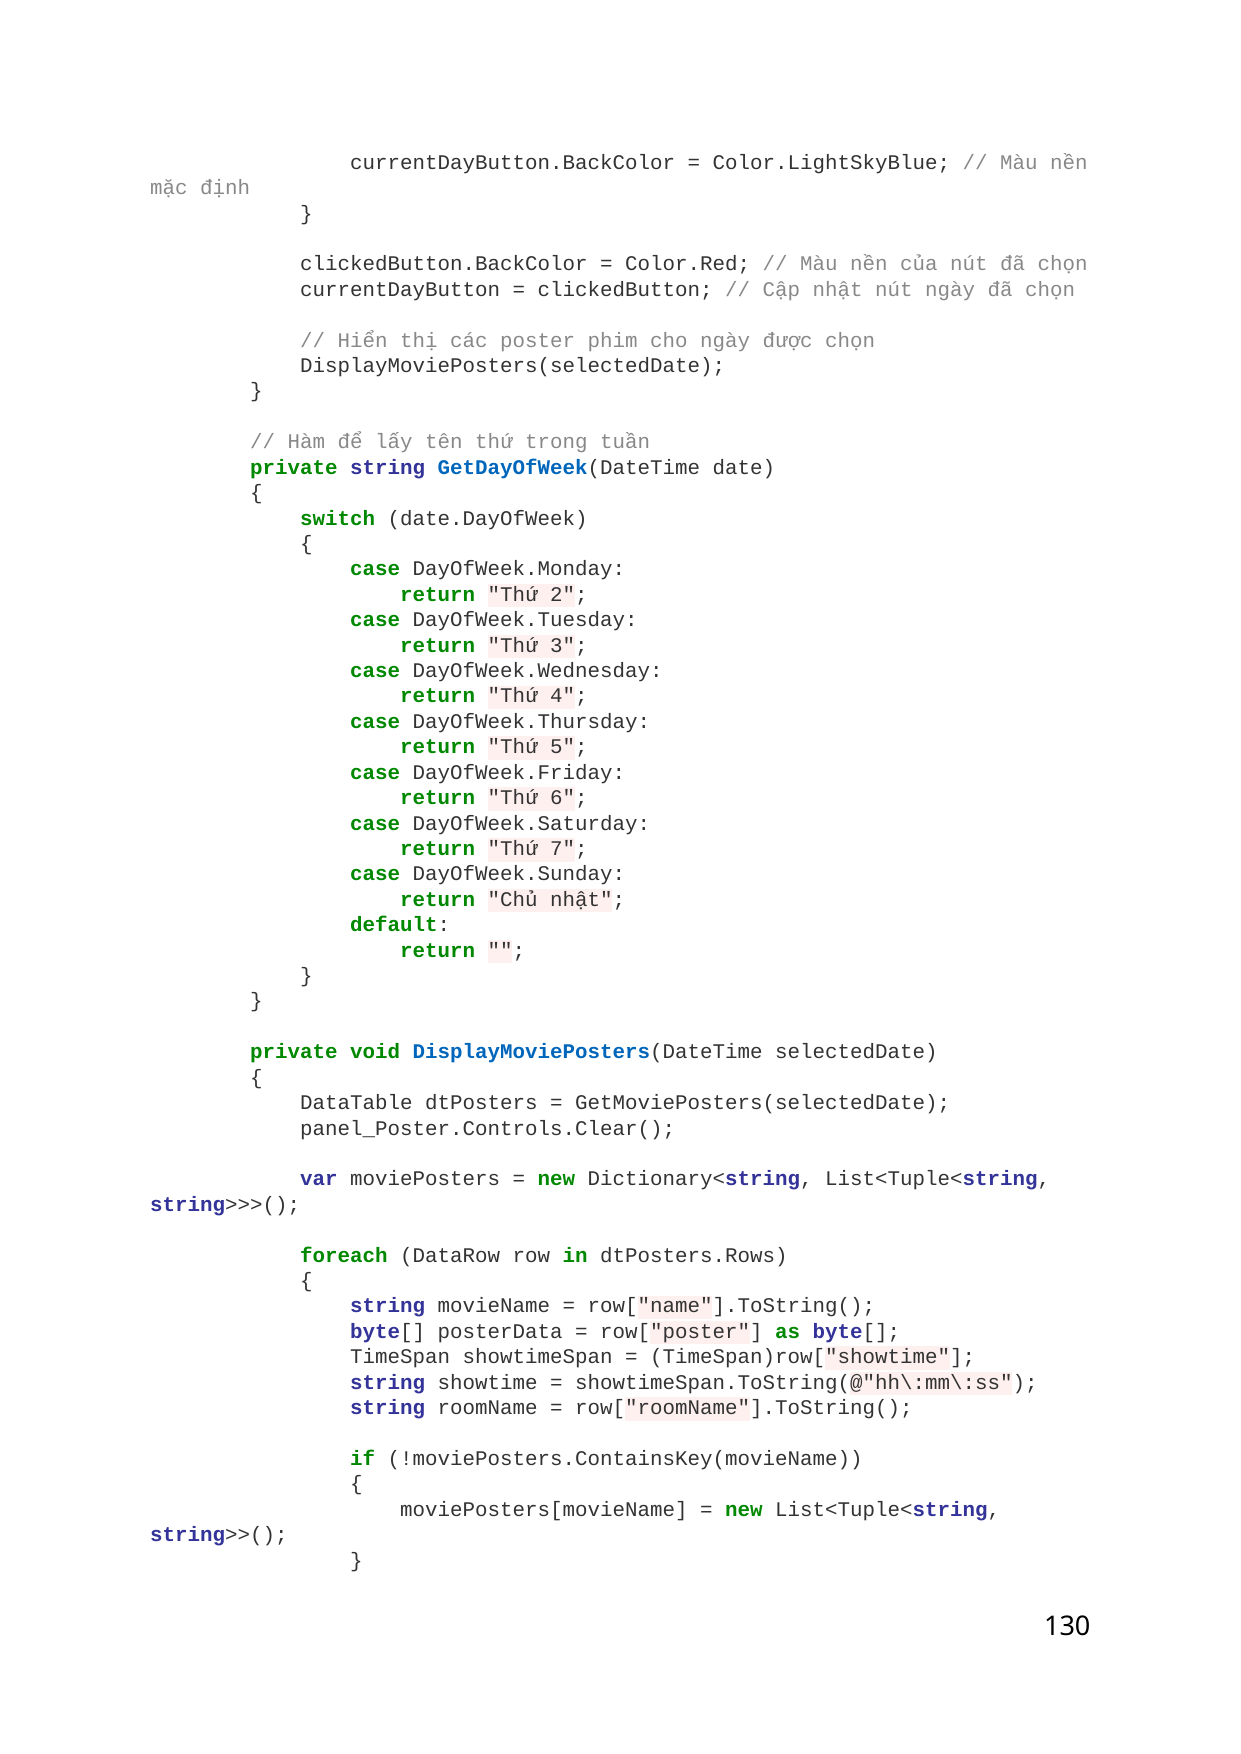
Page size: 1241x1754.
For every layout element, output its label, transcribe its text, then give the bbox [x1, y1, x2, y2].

text case DayOfWeek.Friday: [150, 760, 1090, 785]
text default: [150, 912, 1090, 938]
text DataTable dtPosters = GetMoviePosters(selectedDate); [150, 1090, 1090, 1116]
text case DayOfWeek.Saturday: [150, 811, 1090, 836]
text { [150, 1472, 1090, 1497]
text } [150, 963, 1090, 989]
text panel_Poster.Controls.Clear(); [150, 1116, 1090, 1141]
text { [150, 531, 1090, 557]
text return "Thứ 7"; [150, 836, 1090, 862]
text case DayOfWeek.Wednesday: [150, 658, 1090, 684]
text } [150, 201, 1090, 226]
text return "Thứ 4"; [150, 684, 1090, 709]
text string roomName = row["roomName"].ToString(); [150, 1395, 1090, 1421]
text currentDayButton.BackColor = Color.LightSkyBlue; // Màu nền mặc định [150, 150, 1090, 201]
text moviePosters[movieName] = new List<Tuple<string, string>>(); [150, 1497, 1090, 1548]
text // Hiển thị các poster phim cho ngày được chọn [150, 328, 1090, 353]
text if (!moviePosters.ContainsKey(movieName)) [150, 1446, 1090, 1472]
text case DayOfWeek.Sunday: [150, 862, 1090, 887]
text return "Chủ nhật"; [150, 887, 1090, 912]
text switch (date.DayOfWeek) [150, 506, 1090, 531]
text case DayOfWeek.Monday: [150, 557, 1090, 582]
text return "Thứ 6"; [150, 785, 1090, 811]
text return ""; [150, 938, 1090, 963]
text { [150, 1065, 1090, 1090]
text { [150, 1268, 1090, 1294]
text } [150, 989, 1090, 1014]
text return "Thứ 5"; [150, 734, 1090, 760]
text foreach (DataRow row in dtPosters.Rows) [150, 1243, 1090, 1268]
text string movieName = row["name"].ToString(); [150, 1294, 1090, 1319]
text clickedButton.BackColor = Color.Red; // Màu nền của nút đã chọn [150, 252, 1090, 277]
text string showtime = showtimeSpan.ToString(@"hh\:mm\:ss"); [150, 1370, 1090, 1395]
text case DayOfWeek.Thursday: [150, 709, 1090, 734]
text return "Thứ 3"; [150, 633, 1090, 658]
text case DayOfWeek.Tuesday: [150, 607, 1090, 633]
text { [150, 480, 1090, 506]
text } [150, 1548, 1090, 1573]
text currentDayButton = clickedButton; // Cập nhật nút ngày đã chọn [150, 277, 1090, 302]
text byte[] posterData = row["poster"] as byte[]; [150, 1319, 1090, 1344]
text private void DisplayMoviePosters(DateTime selectedDate) [150, 1039, 1090, 1065]
text private string GetDayOfWeek(DateTime date) [150, 455, 1090, 480]
text return "Thứ 2"; [150, 582, 1090, 607]
text TimeSpan showtimeSpan = (TimeSpan)row["showtime"]; [150, 1344, 1090, 1370]
text // Hàm để lấy tên thứ trong tuần [150, 429, 1090, 455]
text DisplayMoviePosters(selectedDate); [150, 353, 1090, 379]
text var moviePosters = new Dictionary<string, List<Tuple<string, string>>>(); [150, 1167, 1090, 1217]
text } [150, 379, 1090, 404]
